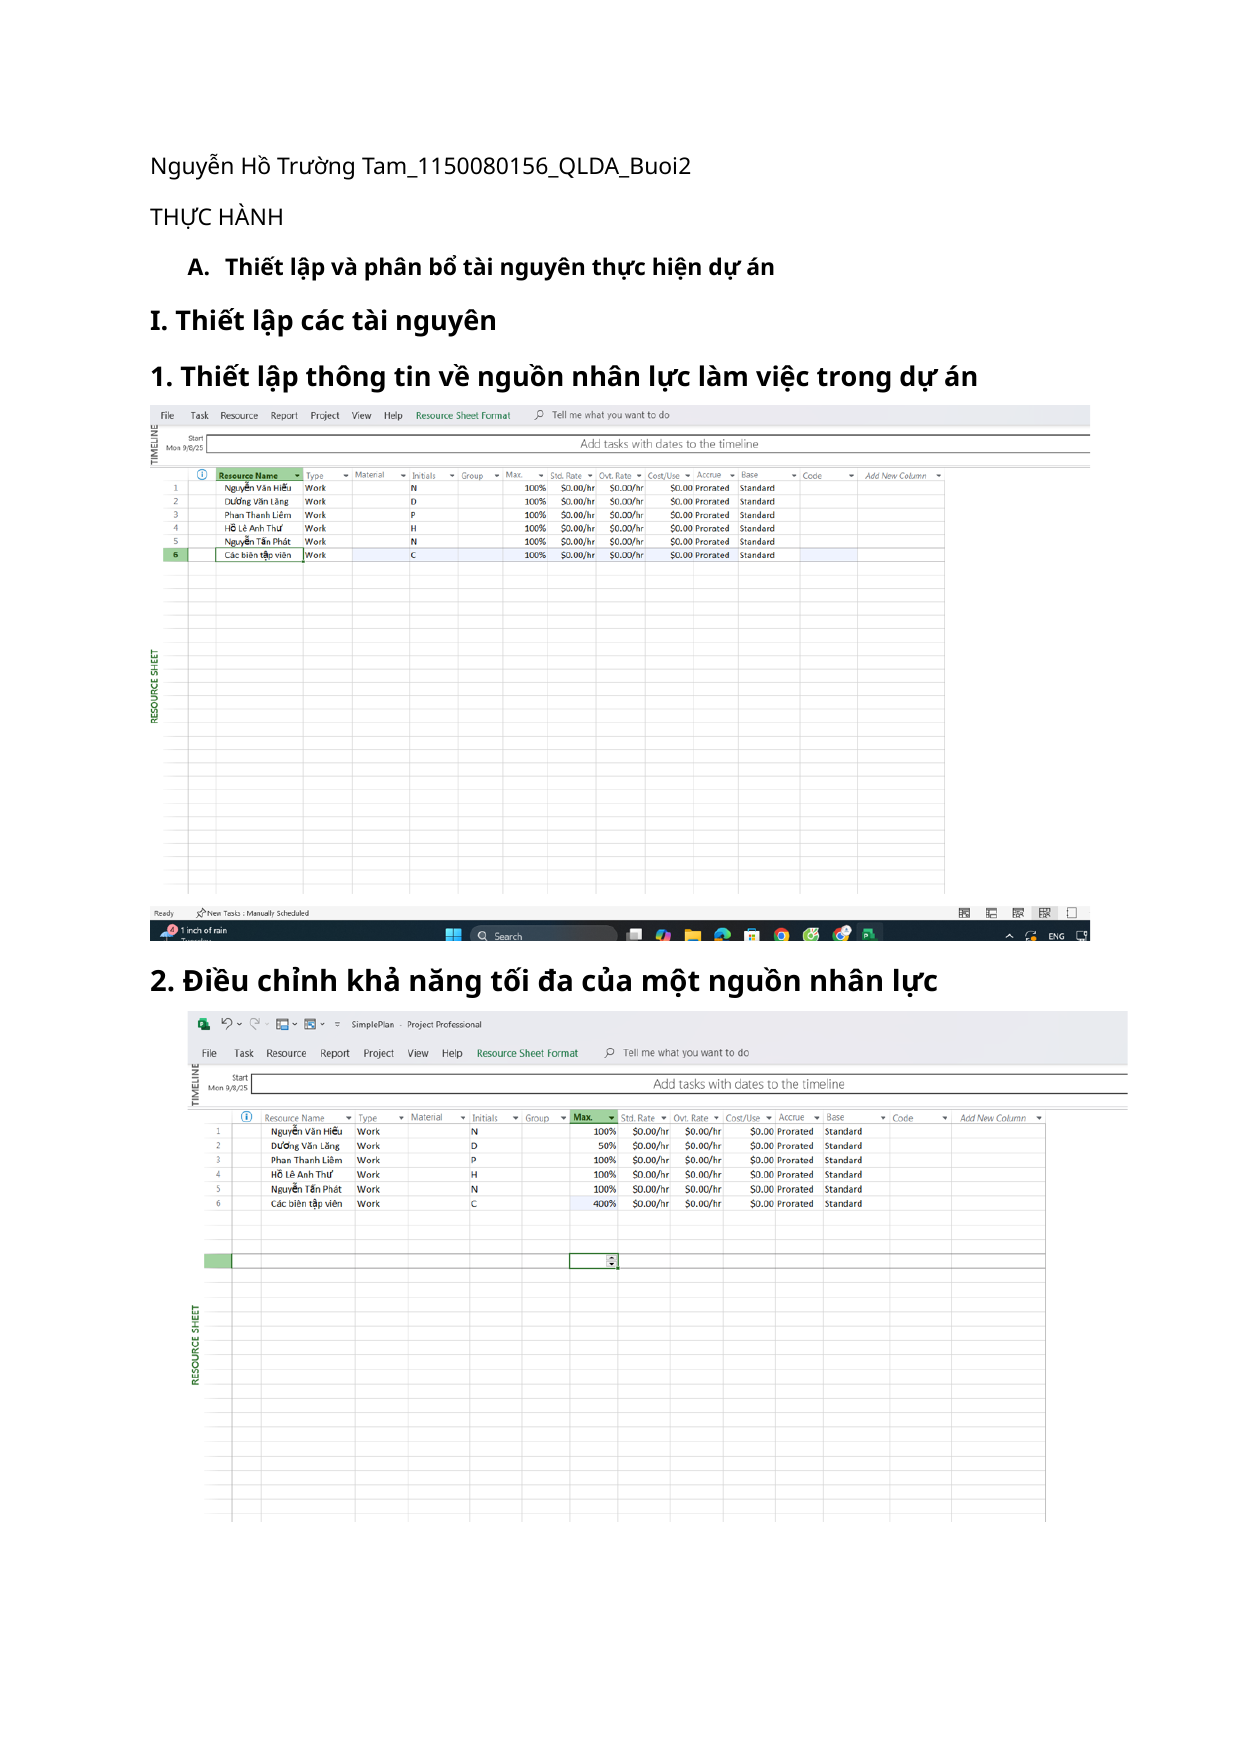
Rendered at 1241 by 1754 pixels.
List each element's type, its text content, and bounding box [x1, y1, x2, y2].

subtitle 2. Điều chỉnh khả năng tối đa của một nguồn nhân lực [150, 960, 1090, 999]
picture [150, 405, 1091, 941]
text Nguyễn Hồ Trường Tam_1150080156_QLDA_Buoi2 [150, 150, 1090, 181]
text THỰC HÀNH [150, 200, 1090, 232]
subtitle 1. Thiết lập thông tin về nguồn nhân lực làm việc trong dự án [150, 358, 1090, 394]
picture [187, 1011, 1128, 1522]
list Thiết lập và phân bổ tài nguyên thực hiện dự án [187, 251, 1090, 282]
subtitle I. Thiết lập các tài nguyên [150, 301, 1090, 338]
